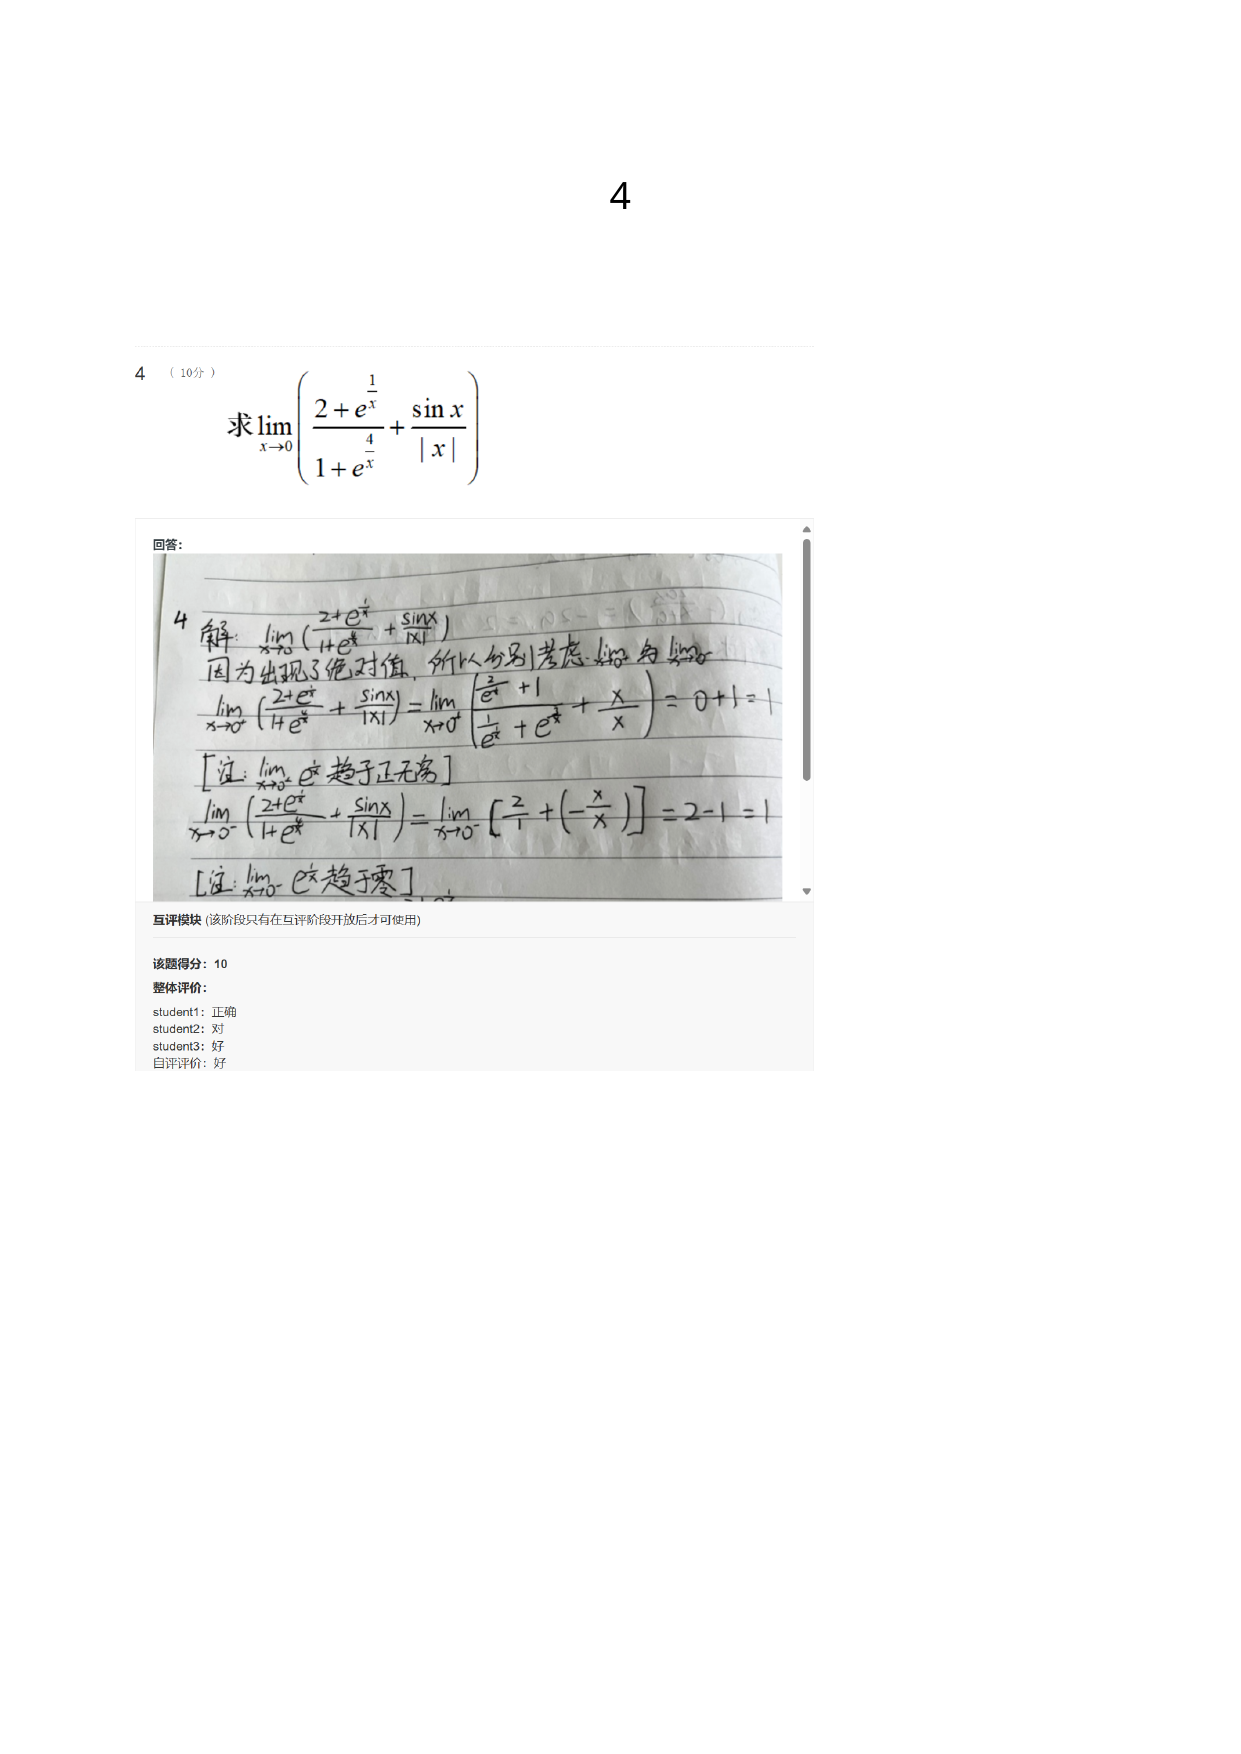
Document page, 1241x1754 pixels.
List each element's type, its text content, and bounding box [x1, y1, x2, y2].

picture [112, 333, 840, 1071]
subtitle 4 [112, 162, 1128, 227]
